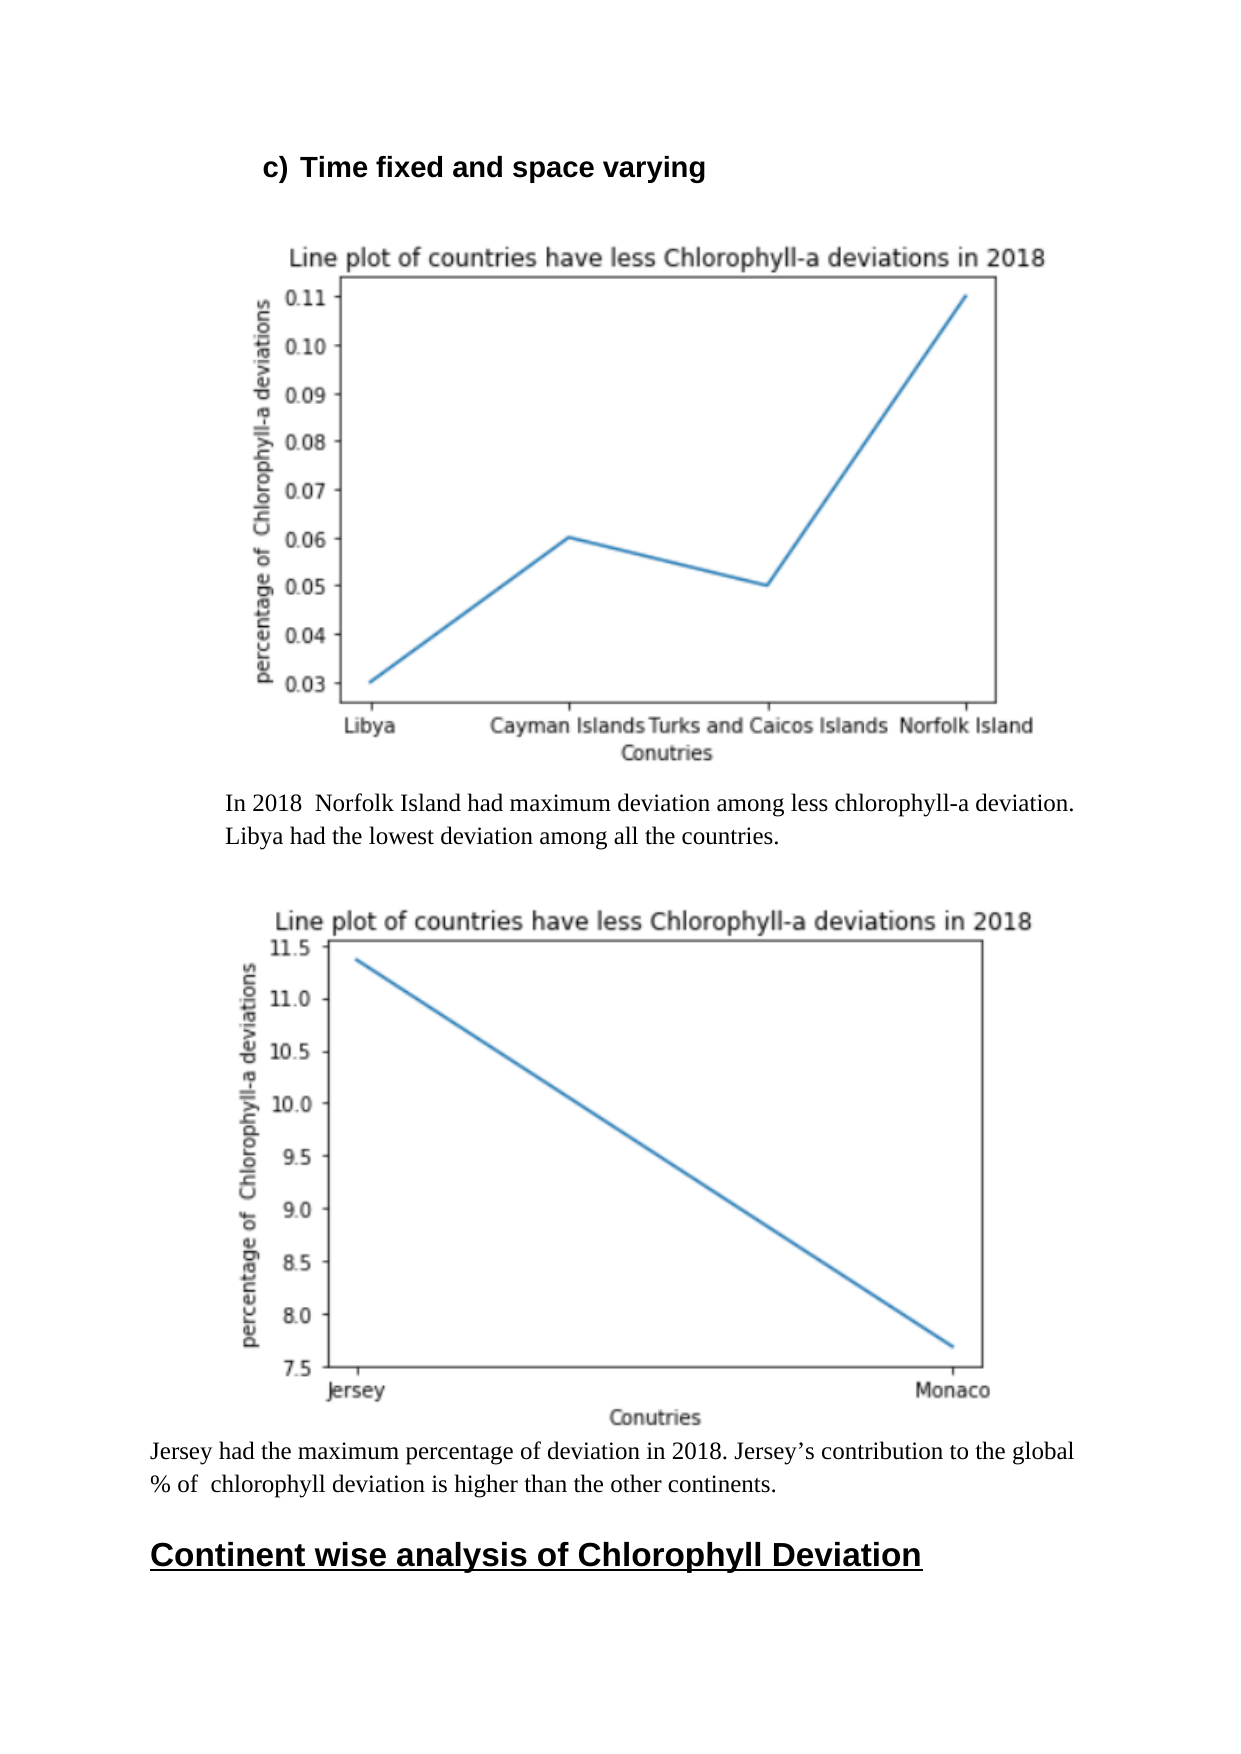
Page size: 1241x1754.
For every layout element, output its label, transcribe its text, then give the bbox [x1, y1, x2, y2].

picture [225, 221, 1069, 784]
picture [225, 887, 1050, 1433]
text Continent wise analysis of Chlorophyll Deviation [150, 1535, 1090, 1574]
list Time fixed and space varying [262, 150, 1090, 183]
text Jersey had the maximum percentage of deviation in 2018. Jersey’s contribution to the global % of chlorophyll deviation is higher than the other continents. [150, 1436, 1090, 1498]
text In 2018 Norfolk Island had maximum deviation among less chlorophyll-a deviation. Libya had the lowest deviation among all the countries. [225, 788, 1090, 850]
